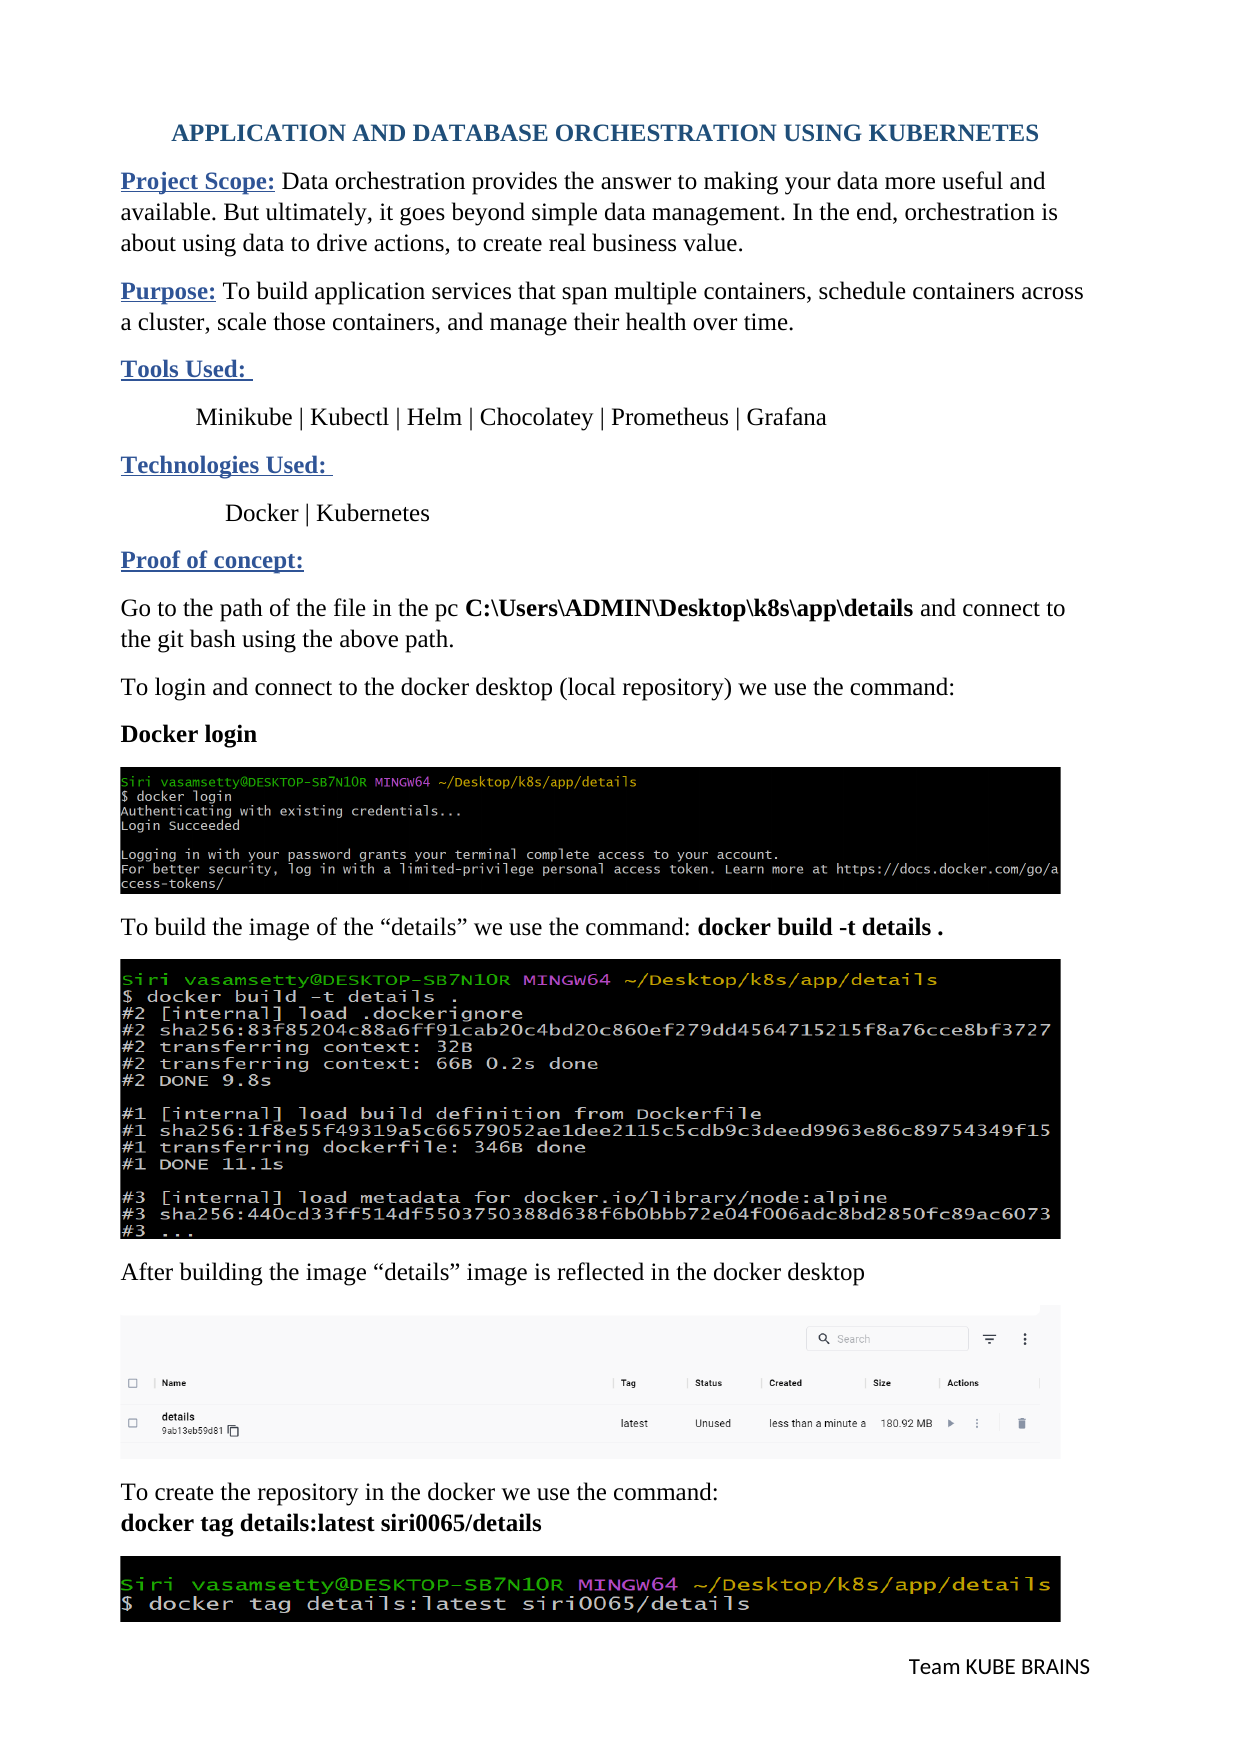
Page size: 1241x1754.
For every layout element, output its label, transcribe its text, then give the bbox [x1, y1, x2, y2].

picture [120, 959, 1061, 1239]
picture [120, 1556, 1061, 1622]
text Go to the path of the file in the pc C:\Users\ADMIN\Desktop\k8s\app\details and connect to the git bash using the above path. [120, 593, 1090, 653]
text APPLICATION AND DATABASE ORCHESTRATION USING KUBERNETES [120, 118, 1090, 147]
text Project Scope: Data orchestration provides the answer to making your data more useful and available. But ultimately, it goes beyond simple data management. In the end, orchestration is about using data to drive actions, to create real business value. [120, 166, 1090, 257]
text Proof of concept: [120, 545, 1090, 574]
text To login and connect to the docker desktop (local repository) we use the command: [120, 672, 1090, 701]
text Docker login [120, 719, 1090, 748]
text Tools Used: [120, 354, 1090, 383]
picture [120, 767, 1061, 894]
text To create the repository in the docker we use the command: docker tag details:latest siri0065/details [120, 1477, 785, 1537]
text Minikube | Kubectl | Helm | Chocolatey | Prometheus | Grafana [120, 402, 1090, 431]
picture [120, 1305, 1061, 1459]
text Docker | Kubernetes [120, 498, 1090, 526]
text Technologies Used: [120, 450, 1090, 479]
text After building the image “details” image is reflected in the docker desktop [120, 1257, 1090, 1286]
text To build the image of the “details” we use the command: docker build -t details . [120, 912, 1090, 941]
text Purpose: To build application services that span multiple containers, schedule containers across a cluster, scale those containers, and manage their health over time. [120, 276, 1090, 336]
